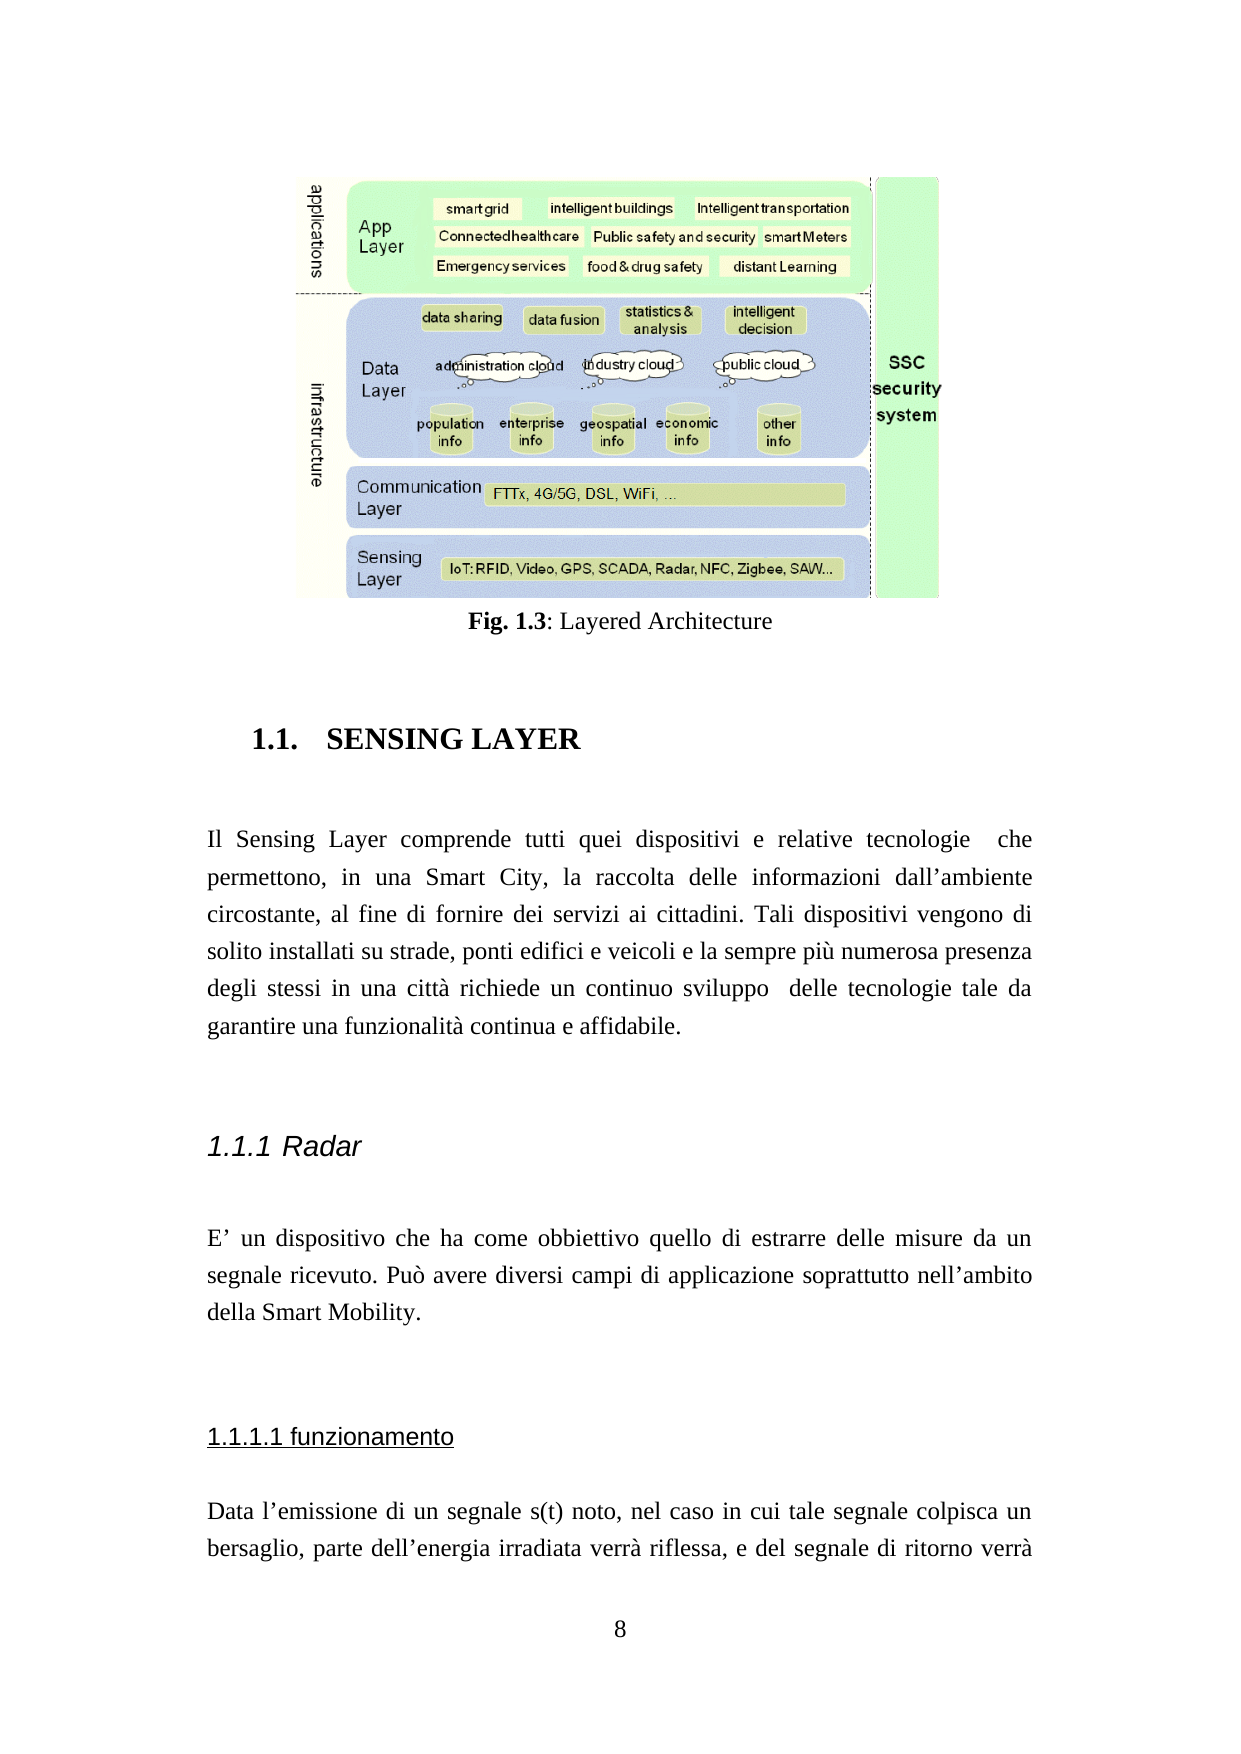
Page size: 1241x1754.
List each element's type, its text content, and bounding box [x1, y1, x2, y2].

text E’ un dispositivo che ha come obbiettivo quello di estrarre delle misure da un segnale ricevuto. Può avere diversi campi di applicazione soprattutto nell’ambito della Smart Mobility. [207, 1223, 1033, 1326]
picture [295, 177, 945, 598]
text Fig. 1.3: Layered Architecture [207, 606, 1033, 635]
subtitle Radar [207, 1129, 1033, 1162]
text 1.1.1.1 funzionamento [207, 1422, 1033, 1450]
text Il Sensing Layer comprende tutti quei dispositivi e relative tecnologie che permettono, in una Smart City, la raccolta delle informazioni dall’ambiente circostante, al fine di fornire dei servizi ai cittadini. Tali dispositivi vengono di solito installati su strade, ponti edifici e veicoli e la sempre più numerosa presenza degli stessi in una città richiede un continuo sviluppo delle tecnologie tale da garantire una funzionalità continua e affidabile. [207, 824, 1033, 1039]
subtitle SENSING LAYER [251, 720, 1033, 756]
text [207, 1496, 1033, 1562]
